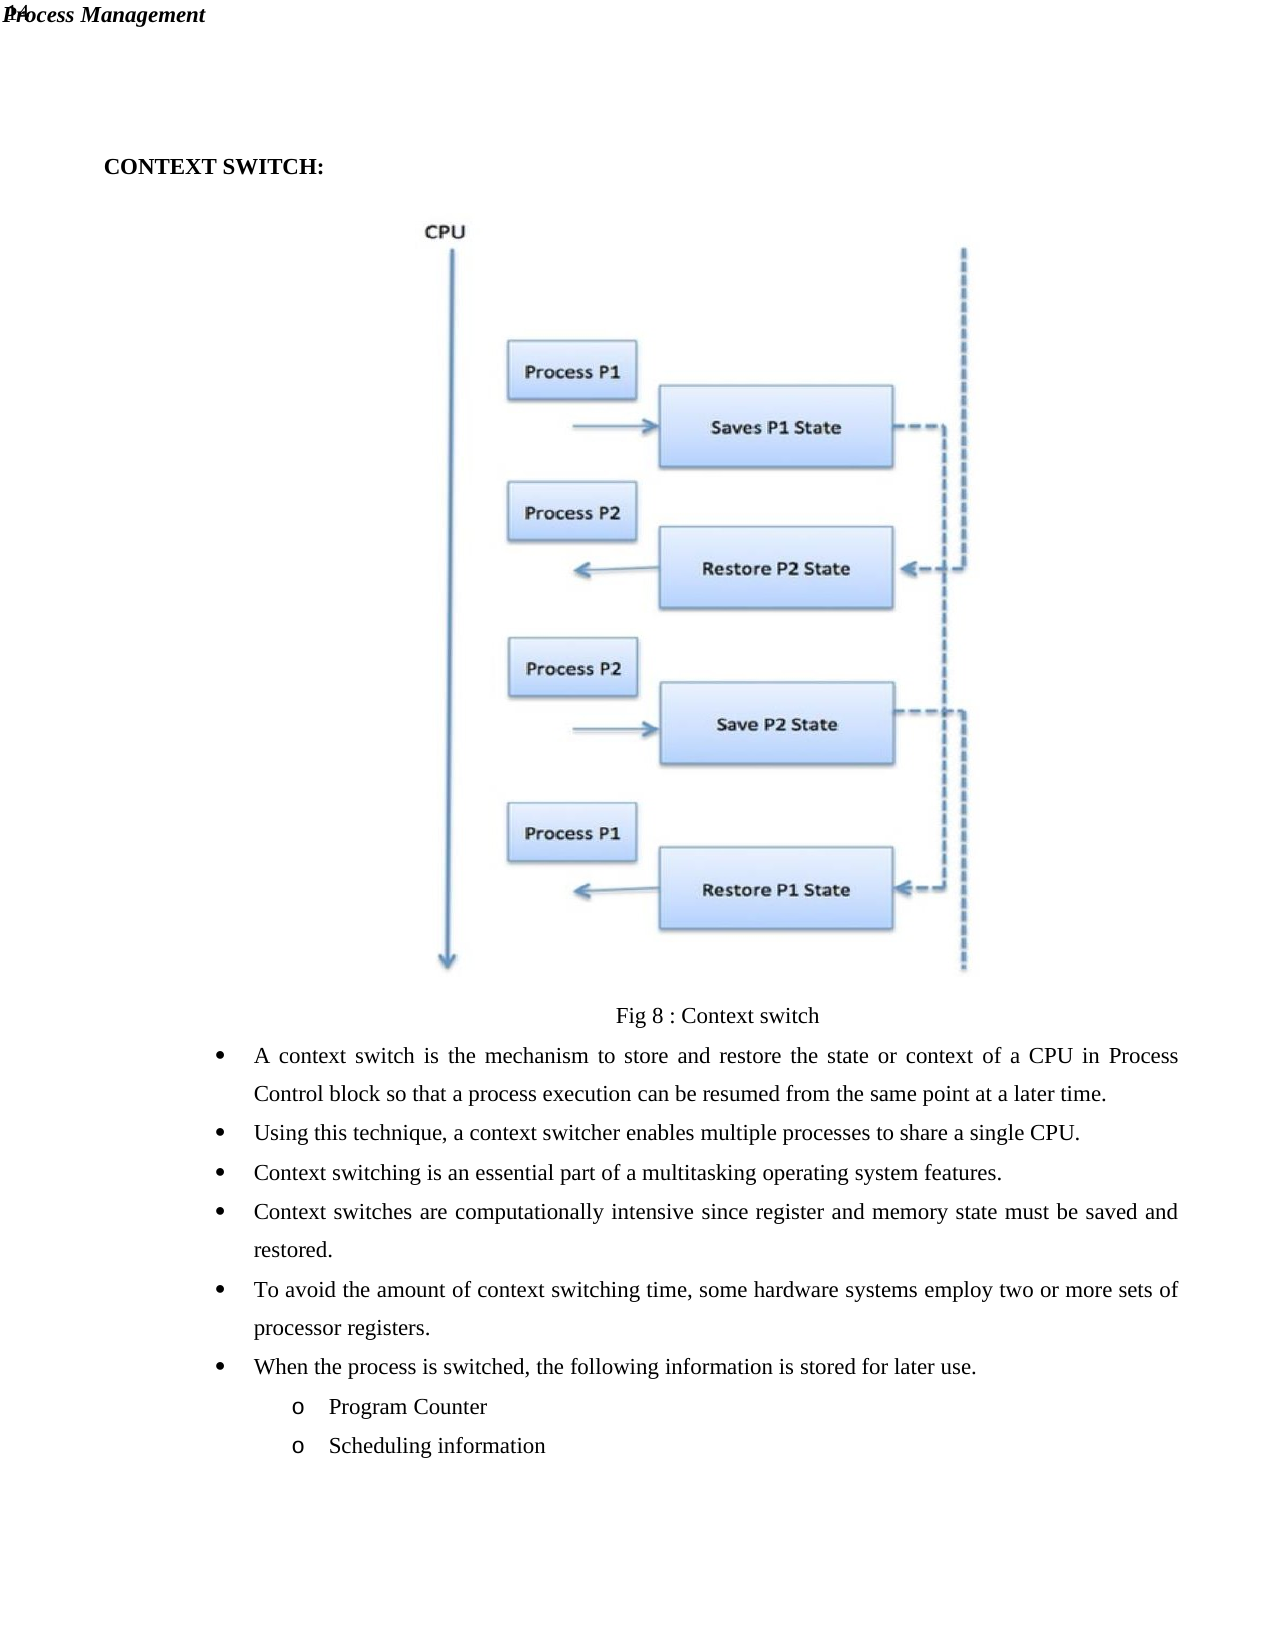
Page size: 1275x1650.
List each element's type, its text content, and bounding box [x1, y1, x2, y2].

list A context switch is the mechanism to store and restore the state or context of a CPU in Process Control block so that a process execution can be resumed from the same point at a later time. [216, 1042, 1181, 1106]
list When the process is switched, the following information is stored for later use. [216, 1353, 1275, 1380]
text Fig 8 : Context switch [616, 1002, 1275, 1029]
list Context switches are computationally intensive since register and memory state must be saved and restored. [216, 1198, 1181, 1263]
list Scheduling information [291, 1432, 1275, 1461]
subtitle CONTEXT SWITCH: [103, 153, 1275, 180]
list To avoid the amount of context switching time, some hardware systems employ two or more sets of processor registers. [216, 1276, 1181, 1341]
picture [415, 213, 980, 977]
list Program Counter [291, 1393, 1275, 1421]
list Context switching is an essential part of a multitasking operating system features. [216, 1158, 1275, 1185]
list Using this technique, a context switcher enables multiple processes to share a single CPU. [216, 1119, 1275, 1146]
